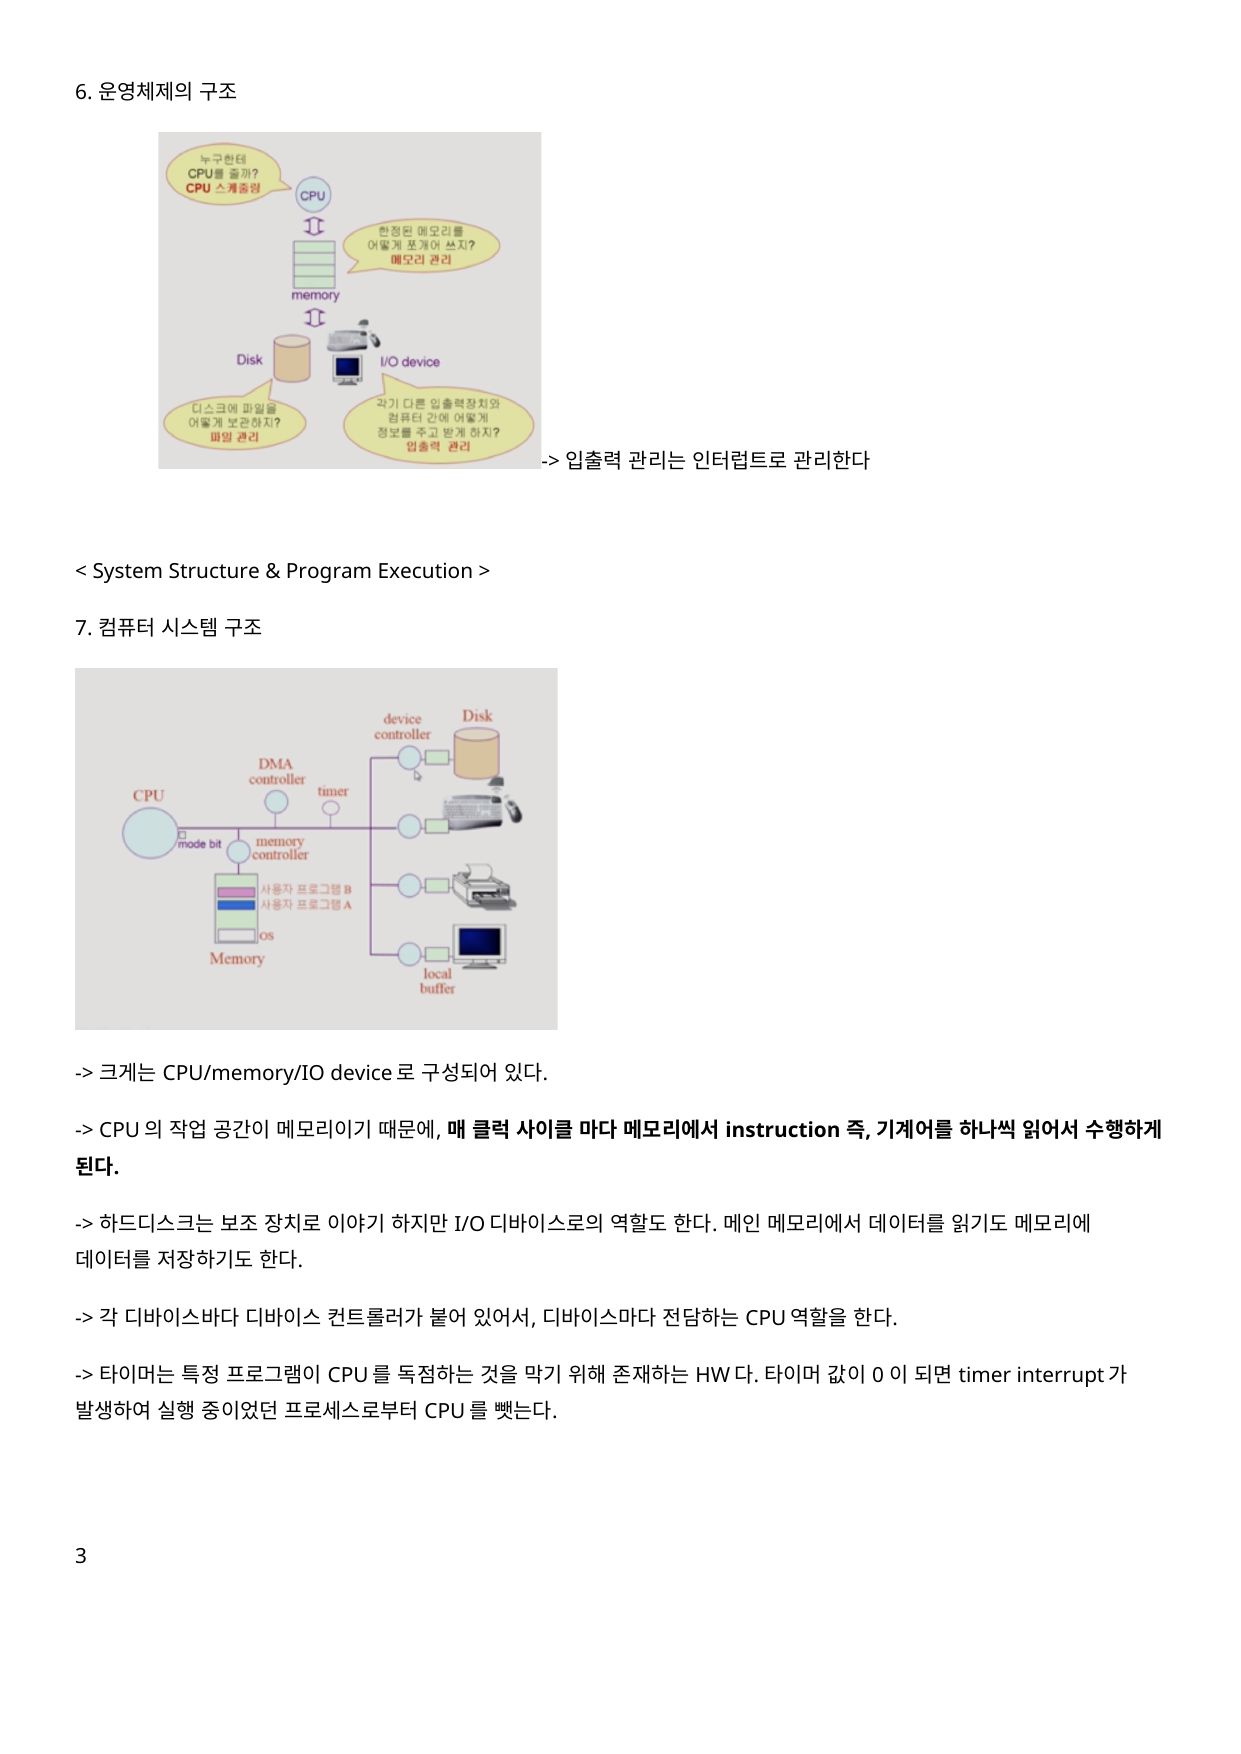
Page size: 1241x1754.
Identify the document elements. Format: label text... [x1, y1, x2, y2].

text 7. 컴퓨터 시스템 구조 [75, 611, 1165, 641]
text -> 하드디스크는 보조 장치로 이야기 하지만 I/O디바이스로의 역할도 한다. 메인 메모리에서 데이터를 읽기도 메모리에 데이터를 저장하기도 한다. [75, 1207, 1165, 1274]
picture [158, 132, 542, 469]
text -> 각 디바이스바다 디바이스 컨트롤러가 붙어 있어서, 디바이스마다 전담하는 CPU역할을 한다. [75, 1301, 1165, 1331]
text -> CPU의 작업 공간이 메모리이기 때문에, 매 클럭 사이클 마다 메모리에서 instruction 즉, 기계어를 하나씩 읽어서 수행하게 된다. [75, 1114, 1165, 1180]
text -> 타이머는 특정 프로그램이 CPU를 독점하는 것을 막기 위해 존재하는 HW다. 타이머 값이 0 이 되면 timer interrupt가 발생하여 실행 중이었던 프로세스로부터 CPU를 뺏는다. [75, 1358, 1165, 1424]
text < System Structure & Program Execution > [75, 556, 1165, 584]
text 6. 운영체제의 구조 [75, 75, 1165, 105]
text -> 크게는 CPU/memory/IO device로 구성되어 있다. [75, 1056, 1165, 1087]
picture [75, 668, 558, 1030]
